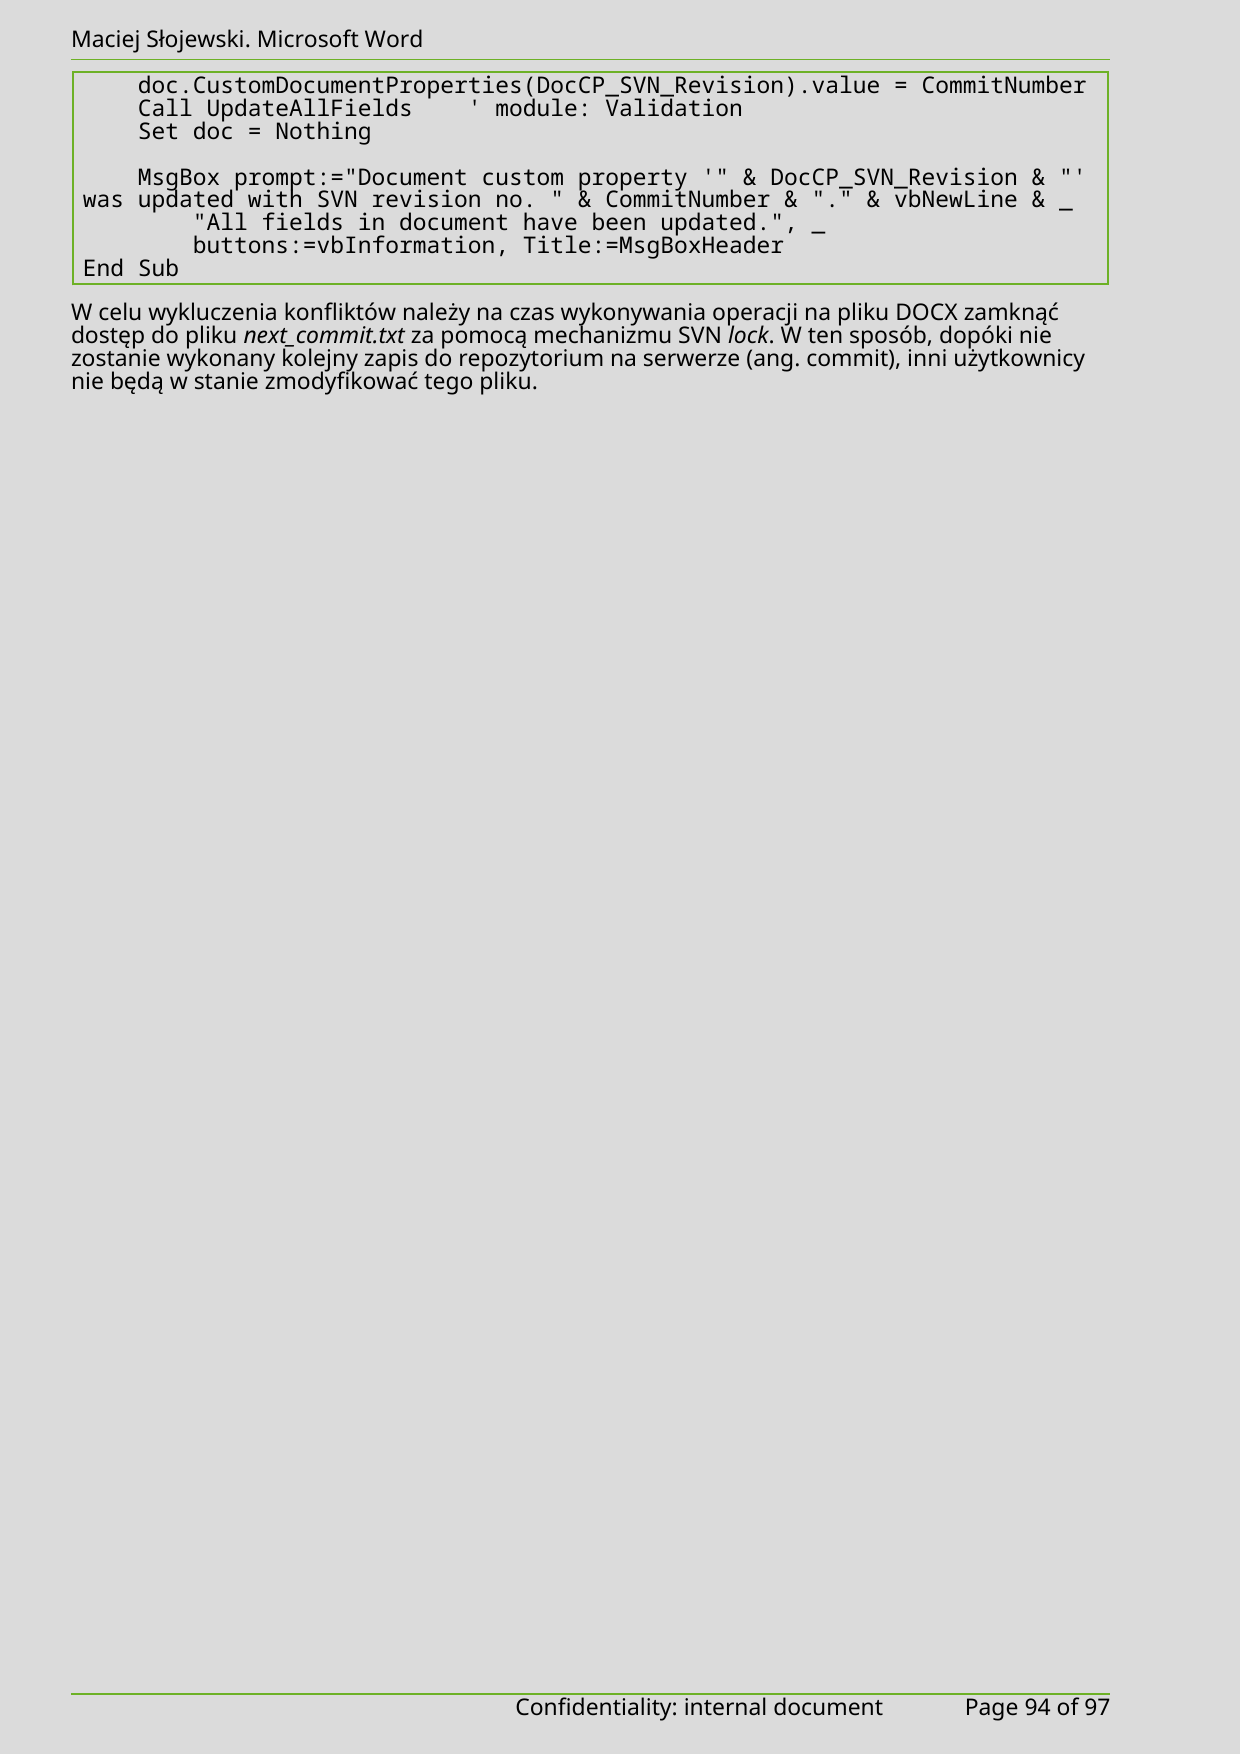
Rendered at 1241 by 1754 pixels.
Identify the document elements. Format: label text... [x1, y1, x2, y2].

text Set doc = Nothing [74, 117, 1107, 144]
text buttons:=vbInformation, Title:=MsgBoxHeader [74, 231, 1107, 254]
text Call UpdateAllFields ' module: Validation [74, 94, 1107, 117]
text "All fields in document have been updated.", _ [74, 208, 1107, 231]
text W celu wykluczenia konfliktów należy na czas wykonywania operacji na pliku DOCX zamknąć dostęp do pliku next_commit.txt za pomocą mechanizmu SVN lock. W ten sposób, dopóki nie zostanie wykonany kolejny zapis do repozytorium na serwerze (ang. commit), inni użytkownicy nie będą w stanie zmodyfikować tego pliku. [71, 302, 1110, 394]
text MsgBox prompt:="Document custom property '" & DocCP_SVN_Revision & "' was updated with SVN revision no. " & CommitNumber & "." & vbNewLine & _ [74, 162, 1107, 208]
text End Sub [74, 254, 1107, 283]
text doc.CustomDocumentProperties(DocCP_SVN_Revision).value = CommitNumber [74, 73, 1107, 94]
